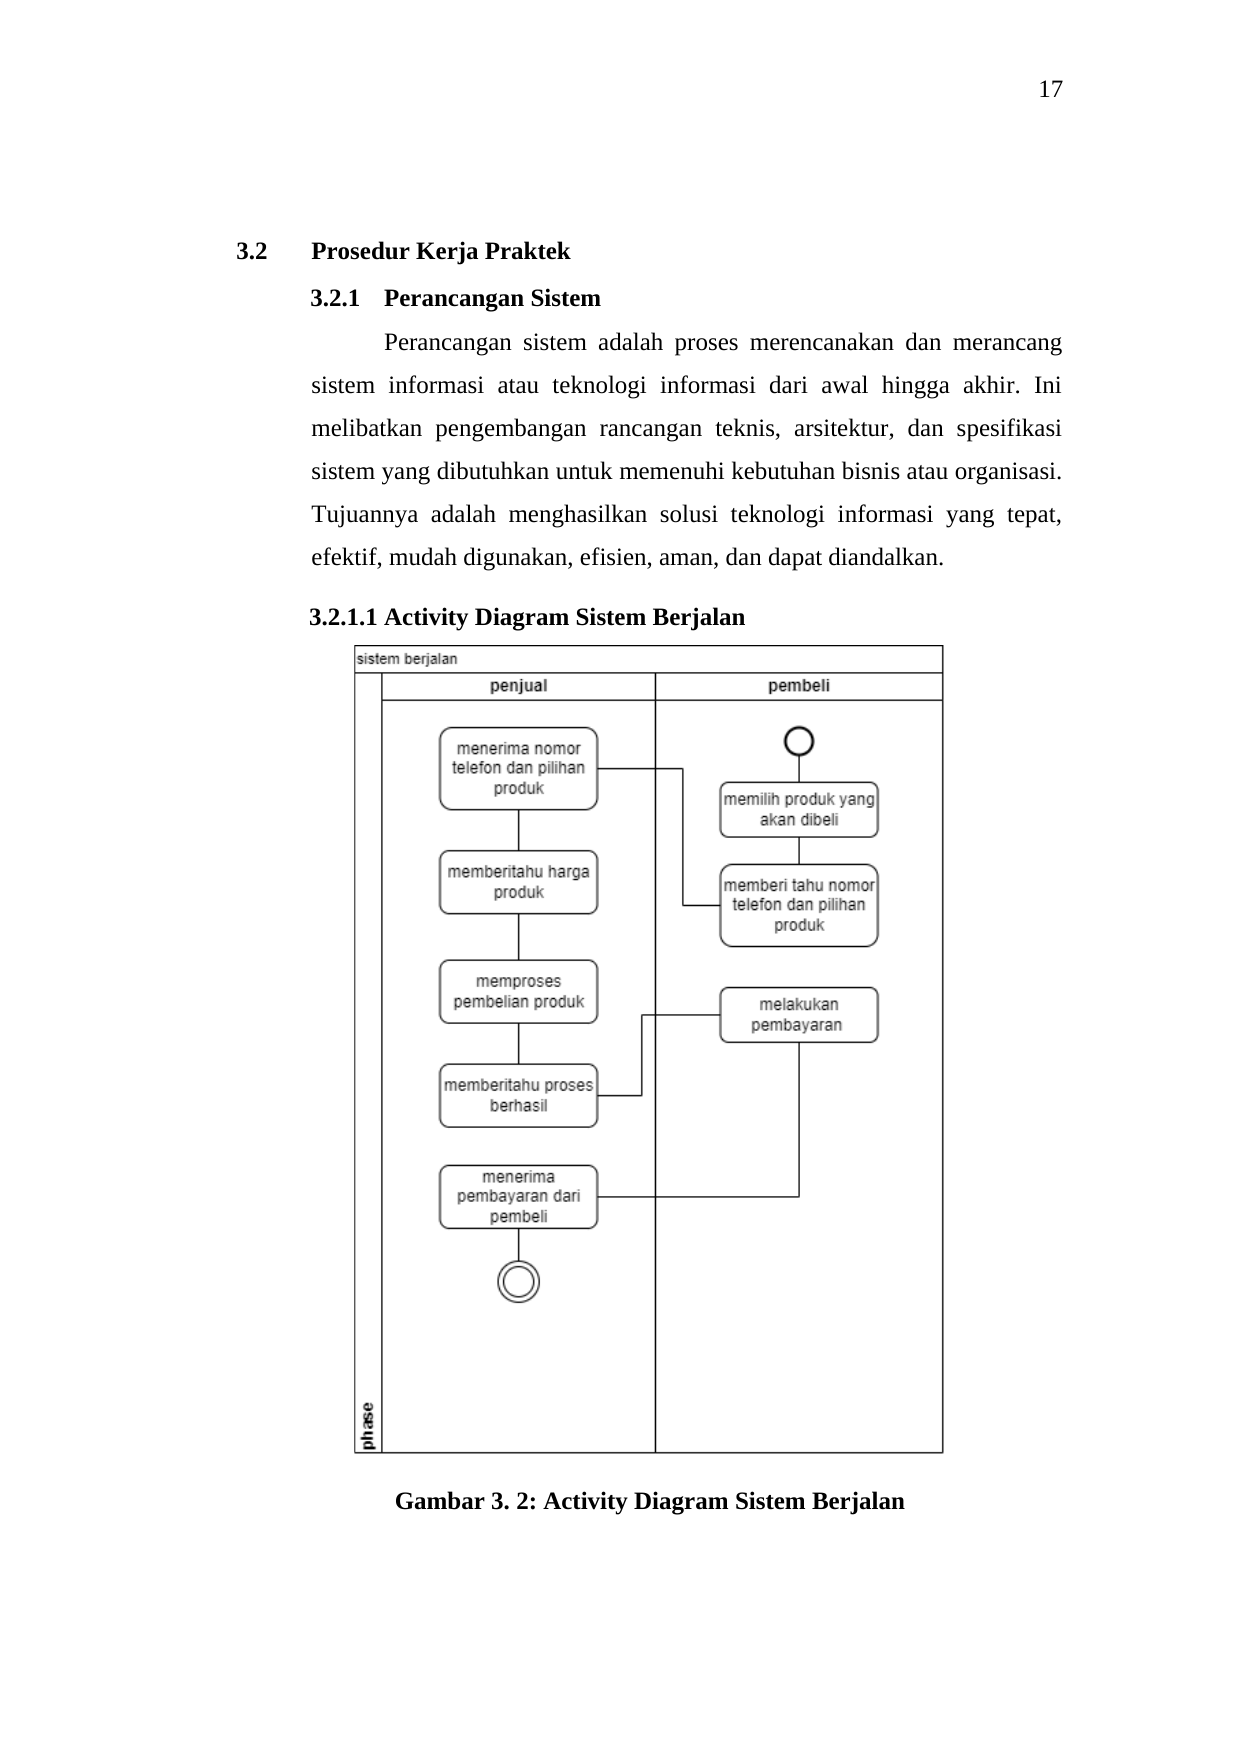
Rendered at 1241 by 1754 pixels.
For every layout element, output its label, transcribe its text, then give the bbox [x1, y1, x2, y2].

text Gambar 3. 2: Activity Diagram Sistem Berjalan [236, 1486, 1063, 1515]
picture [354, 645, 945, 1455]
subtitle Perancangan Sistem [310, 283, 1063, 312]
subtitle Prosedur Kerja Praktek [236, 236, 1063, 265]
subtitle Activity Diagram Sistem Berjalan [309, 602, 1063, 631]
text Perancangan sistem adalah proses merencanakan dan merancang sistem informasi atau teknologi informasi dari awal hingga akhir. Ini melibatkan pengembangan rancangan teknis, arsitektur, dan spesifikasi sistem yang dibutuhkan untuk memenuhi kebutuhan bisnis atau organisasi. Tujuannya adalah menghasilkan solusi teknologi informasi yang tepat, efektif, mudah digunakan, efisien, aman, dan dapat diandalkan. [311, 327, 1063, 571]
